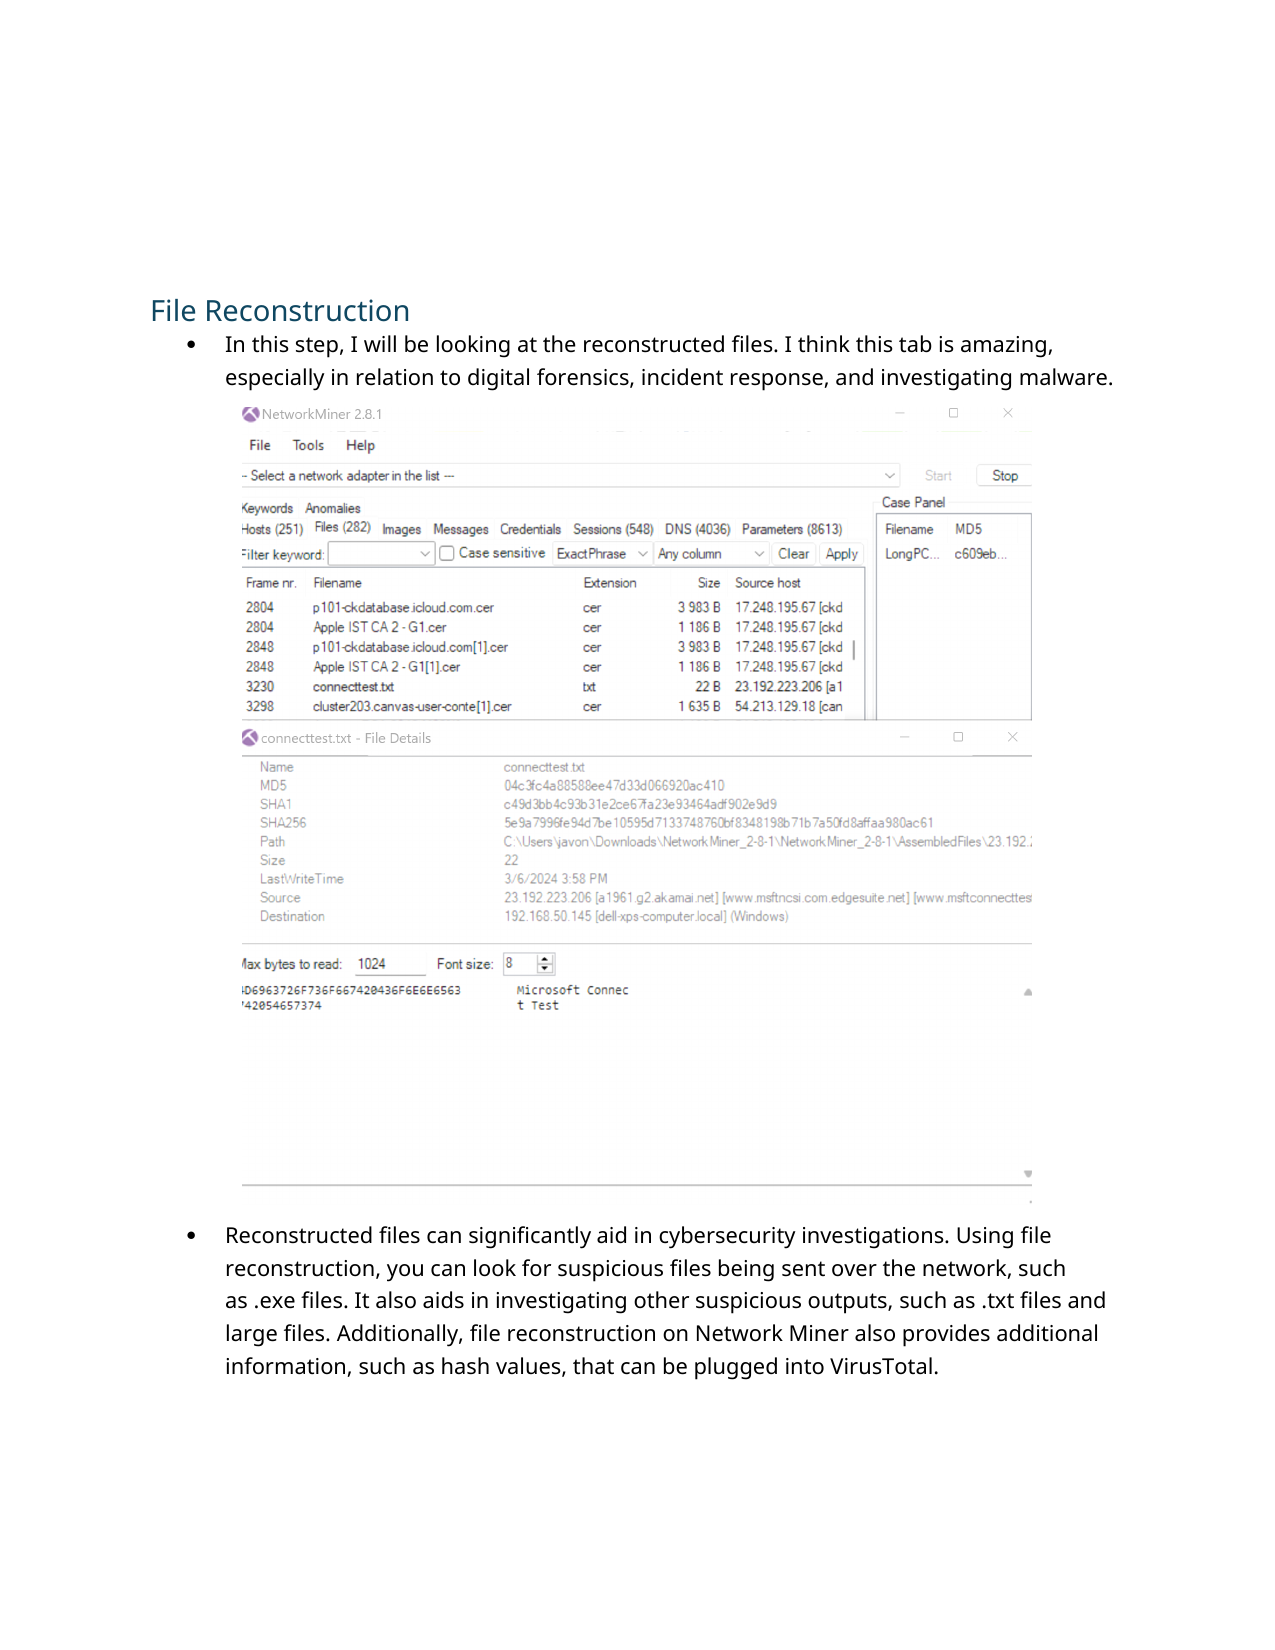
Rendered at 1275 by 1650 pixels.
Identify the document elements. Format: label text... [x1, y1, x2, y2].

subtitle File Reconstruction [150, 290, 1125, 329]
list Reconstructed files can significantly aid in cybersecurity investigations. Using file reconstruction, you can look for suspicious files being sent over the network, such as .exe files. It also aids in investigating other suspicious outputs, such as .txt files and large files. Additionally, file reconstruction on Network Miner also provides additional information, such as hash values, that can be plugged into VirusTotal. [187, 1220, 1125, 1380]
list In this step, I will be looking at the reconstructed files. I think this tab is amazing, especially in relation to digital forensics, incident response, and investigating malware. [187, 329, 1125, 392]
picture [242, 407, 1032, 1205]
